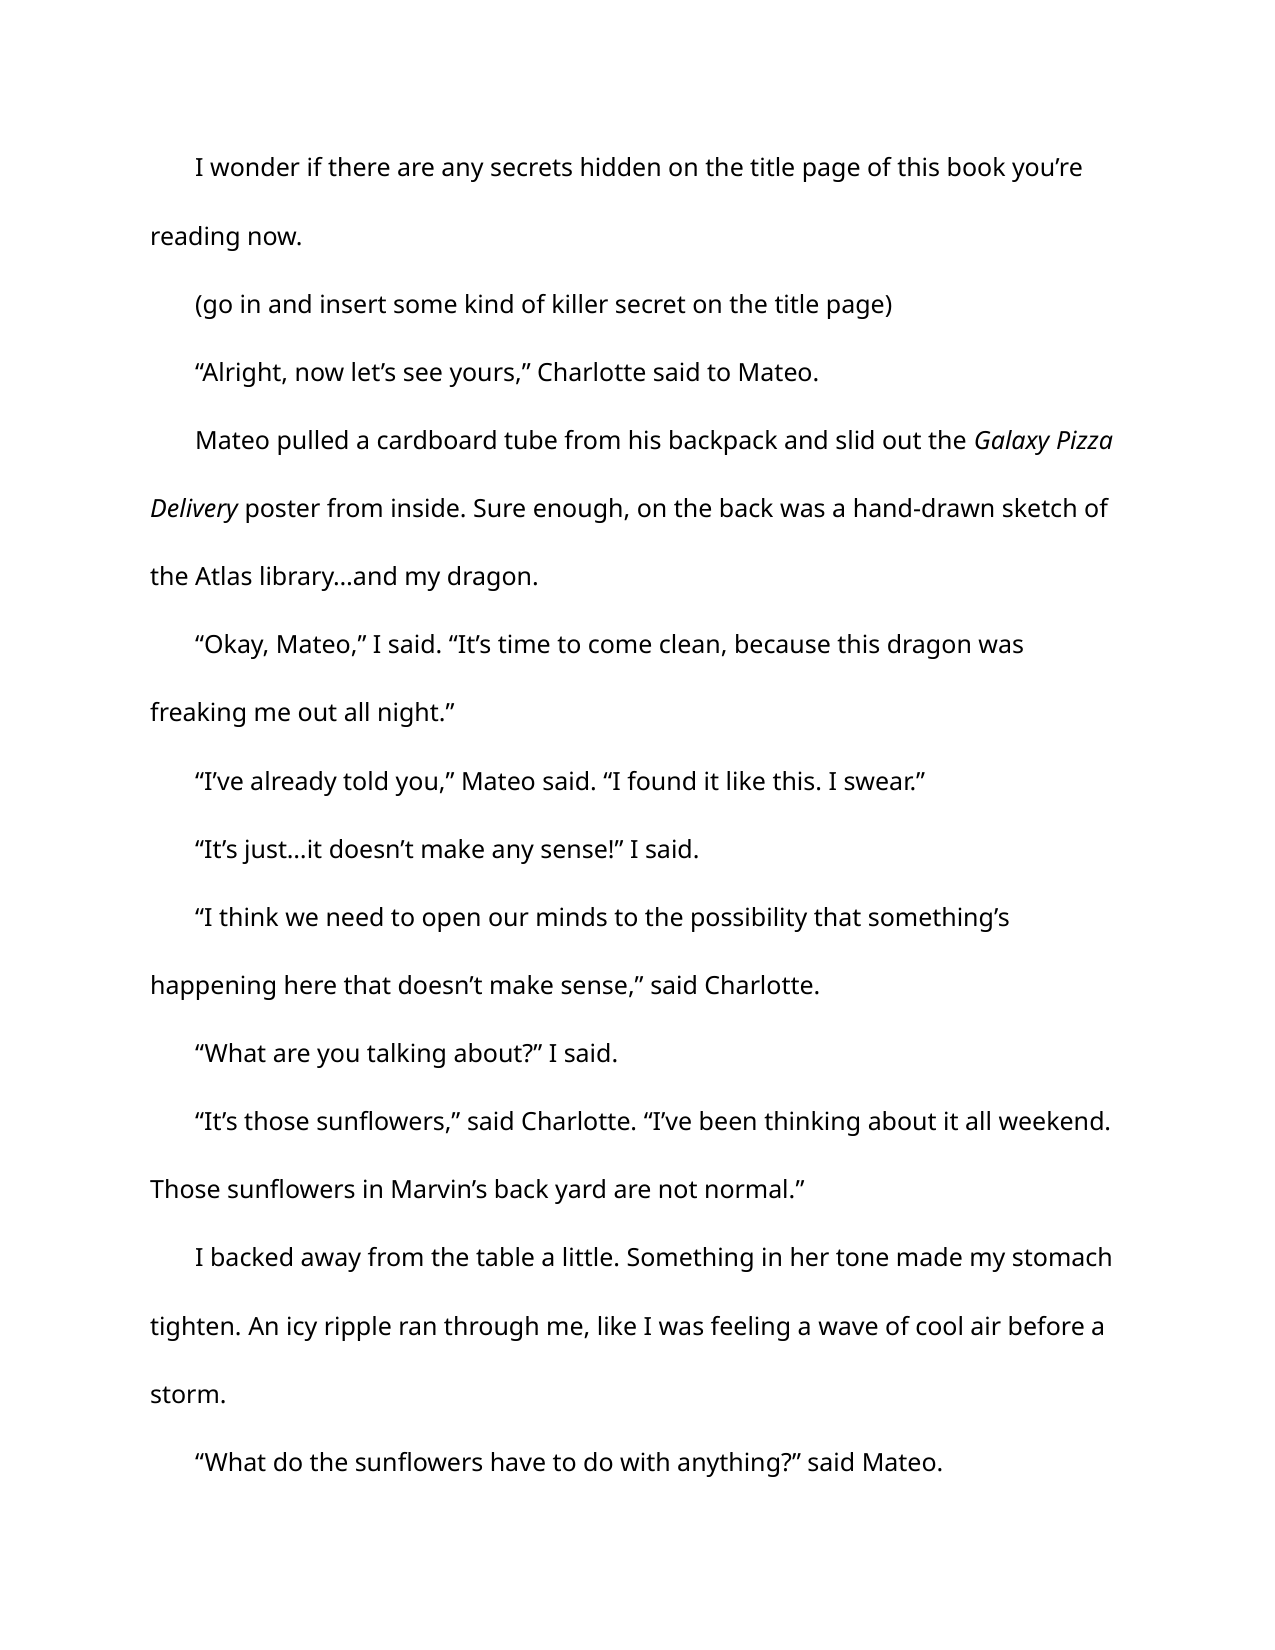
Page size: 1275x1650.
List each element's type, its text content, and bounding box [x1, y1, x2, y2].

text (go in and insert some kind of killer secret on the title page) [150, 286, 1125, 320]
text “Alright, now let’s see yours,” Charlotte said to Mateo. [150, 354, 1125, 388]
text Mateo pulled a cardboard tube from his backpack and slid out the Galaxy Pizza Delivery poster from inside. Sure enough, on the back was a hand-drawn sketch of the Atlas library…and my dragon. [150, 422, 1125, 593]
text I backed away from the table a little. Something in her tone made my stomach tighten. An icy ripple ran through me, like I was feeling a wave of cool air before a storm. [150, 1240, 1125, 1410]
text “What are you talking about?” I said. [150, 1036, 1125, 1070]
text “It’s those sunflowers,” said Charlotte. “I’ve been thinking about it all weekend. Those sunflowers in Marvin’s back yard are not normal.” [150, 1104, 1125, 1206]
text “It’s just…it doesn’t make any sense!” I said. [150, 831, 1125, 865]
text “I’ve already told you,” Mateo said. “I found it like this. I swear.” [150, 763, 1125, 797]
text “I think we need to open our minds to the possibility that something’s happening here that doesn’t make sense,” said Charlotte. [150, 899, 1125, 1002]
text I wonder if there are any secrets hidden on the title page of this book you’re reading now. [150, 150, 1125, 252]
text “What do the sunflowers have to do with anything?” said Mateo. [150, 1444, 1125, 1478]
text “Okay, Mateo,” I said. “It’s time to come clean, because this dragon was freaking me out all night.” [150, 627, 1125, 729]
